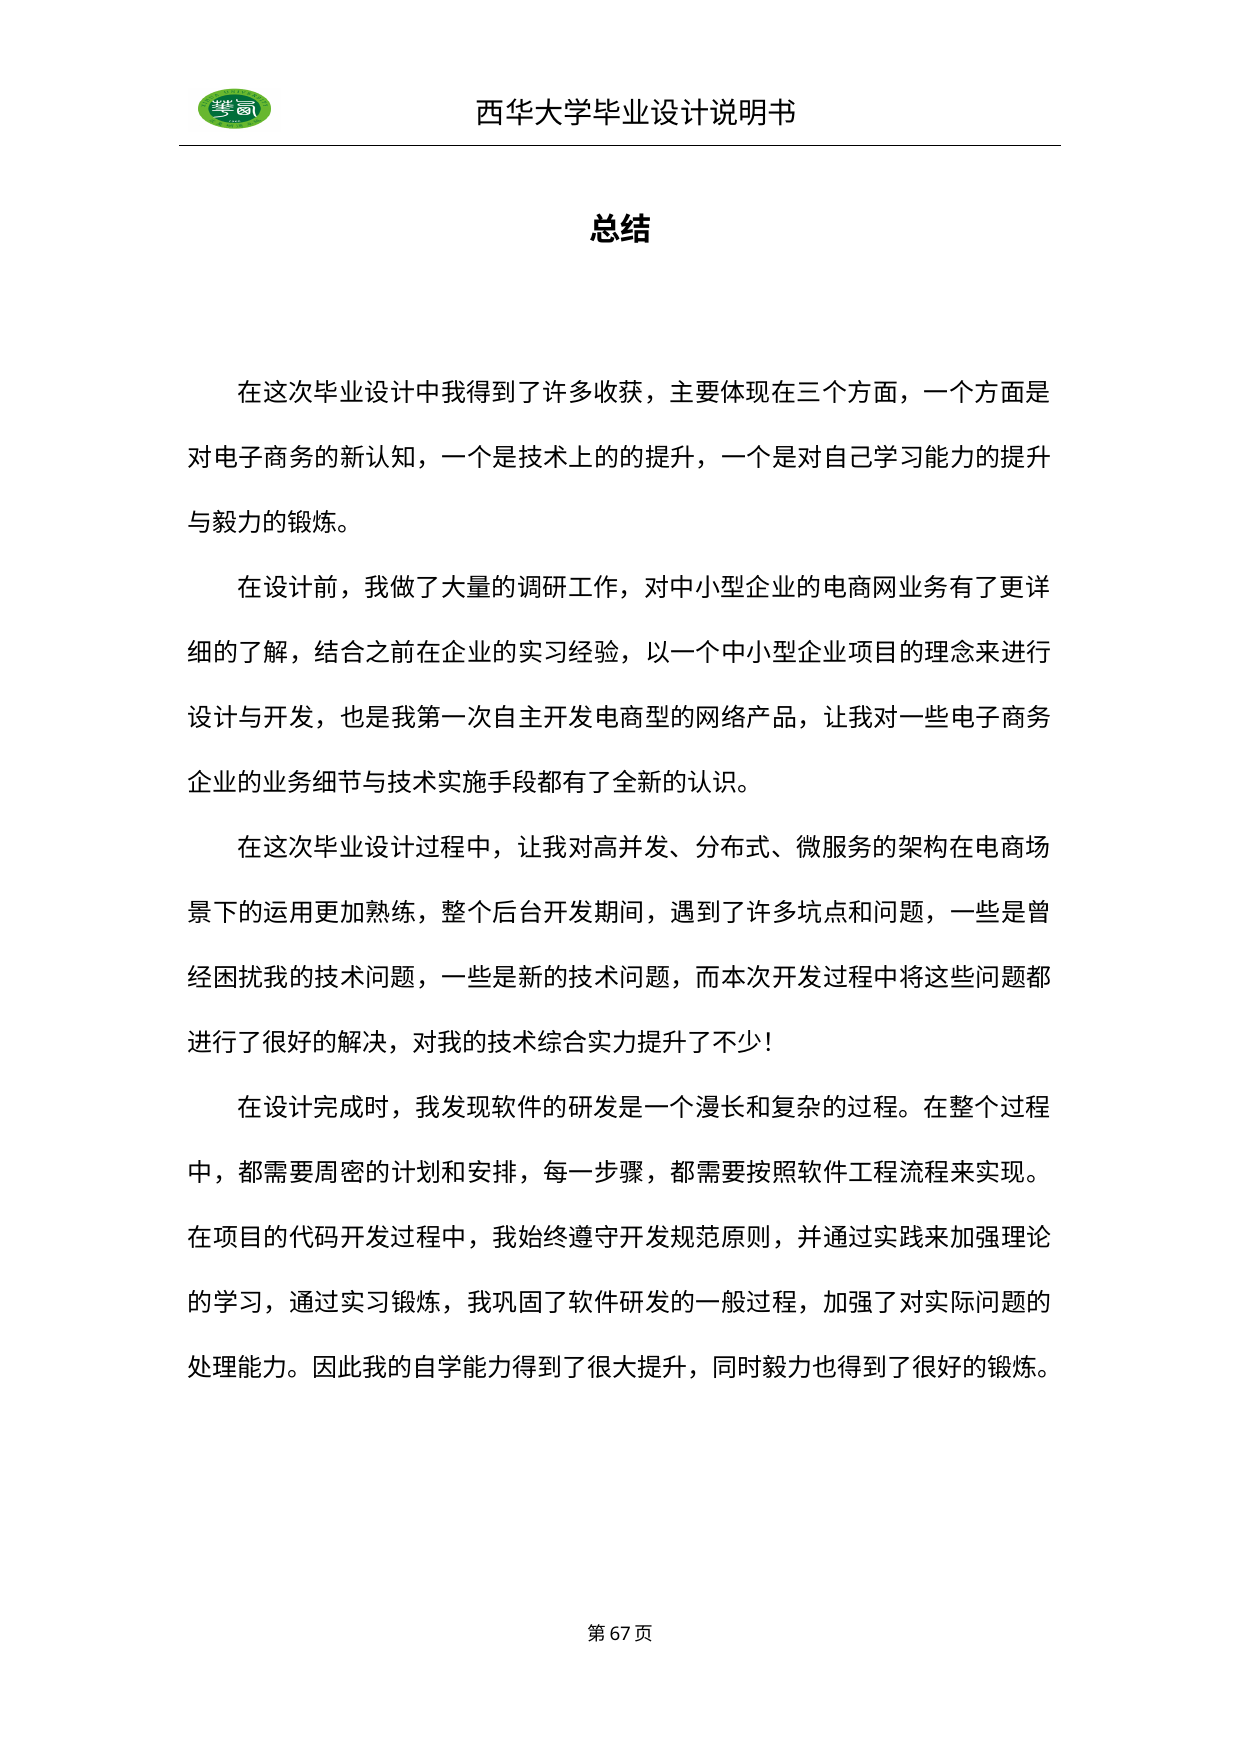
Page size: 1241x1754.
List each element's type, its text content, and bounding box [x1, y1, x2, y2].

text 在设计完成时，我发现软件的研发是一个漫长和复杂的过程。在整个过程中，都需要周密的计划和安排，每一步骤，都需要按照软件工程流程来实现。在项目的代码开发过程中，我始终遵守开发规范原则，并通过实践来加强理论的学习，通过实习锻炼，我巩固了软件研发的一般过程，加强了对实际问题的处理能力。因此我的自学能力得到了很大提升，同时毅力也得到了很好的锻炼。 [187, 1073, 1053, 1398]
text 在设计前，我做了大量的调研工作，对中小型企业的电商网业务有了更详细的了解，结合之前在企业的实习经验，以一个中小型企业项目的理念来进行设计与开发，也是我第一次自主开发电商型的网络产品，让我对一些电子商务企业的业务细节与技术实施手段都有了全新的认识。 [187, 553, 1053, 813]
text 在这次毕业设计过程中，让我对高并发、分布式、微服务的架构在电商场景下的运用更加熟练，整个后台开发期间，遇到了许多坑点和问题，一些是曾经困扰我的技术问题，一些是新的技术问题，而本次开发过程中将这些问题都进行了很好的解决，对我的技术综合实力提升了不少！ [187, 813, 1053, 1073]
picture [187, 88, 282, 133]
text 总结 [187, 195, 1053, 260]
text 在这次毕业设计中我得到了许多收获，主要体现在三个方面，一个方面是对电子商务的新认知，一个是技术上的的提升，一个是对自己学习能力的提升与毅力的锻炼。 [187, 358, 1053, 553]
